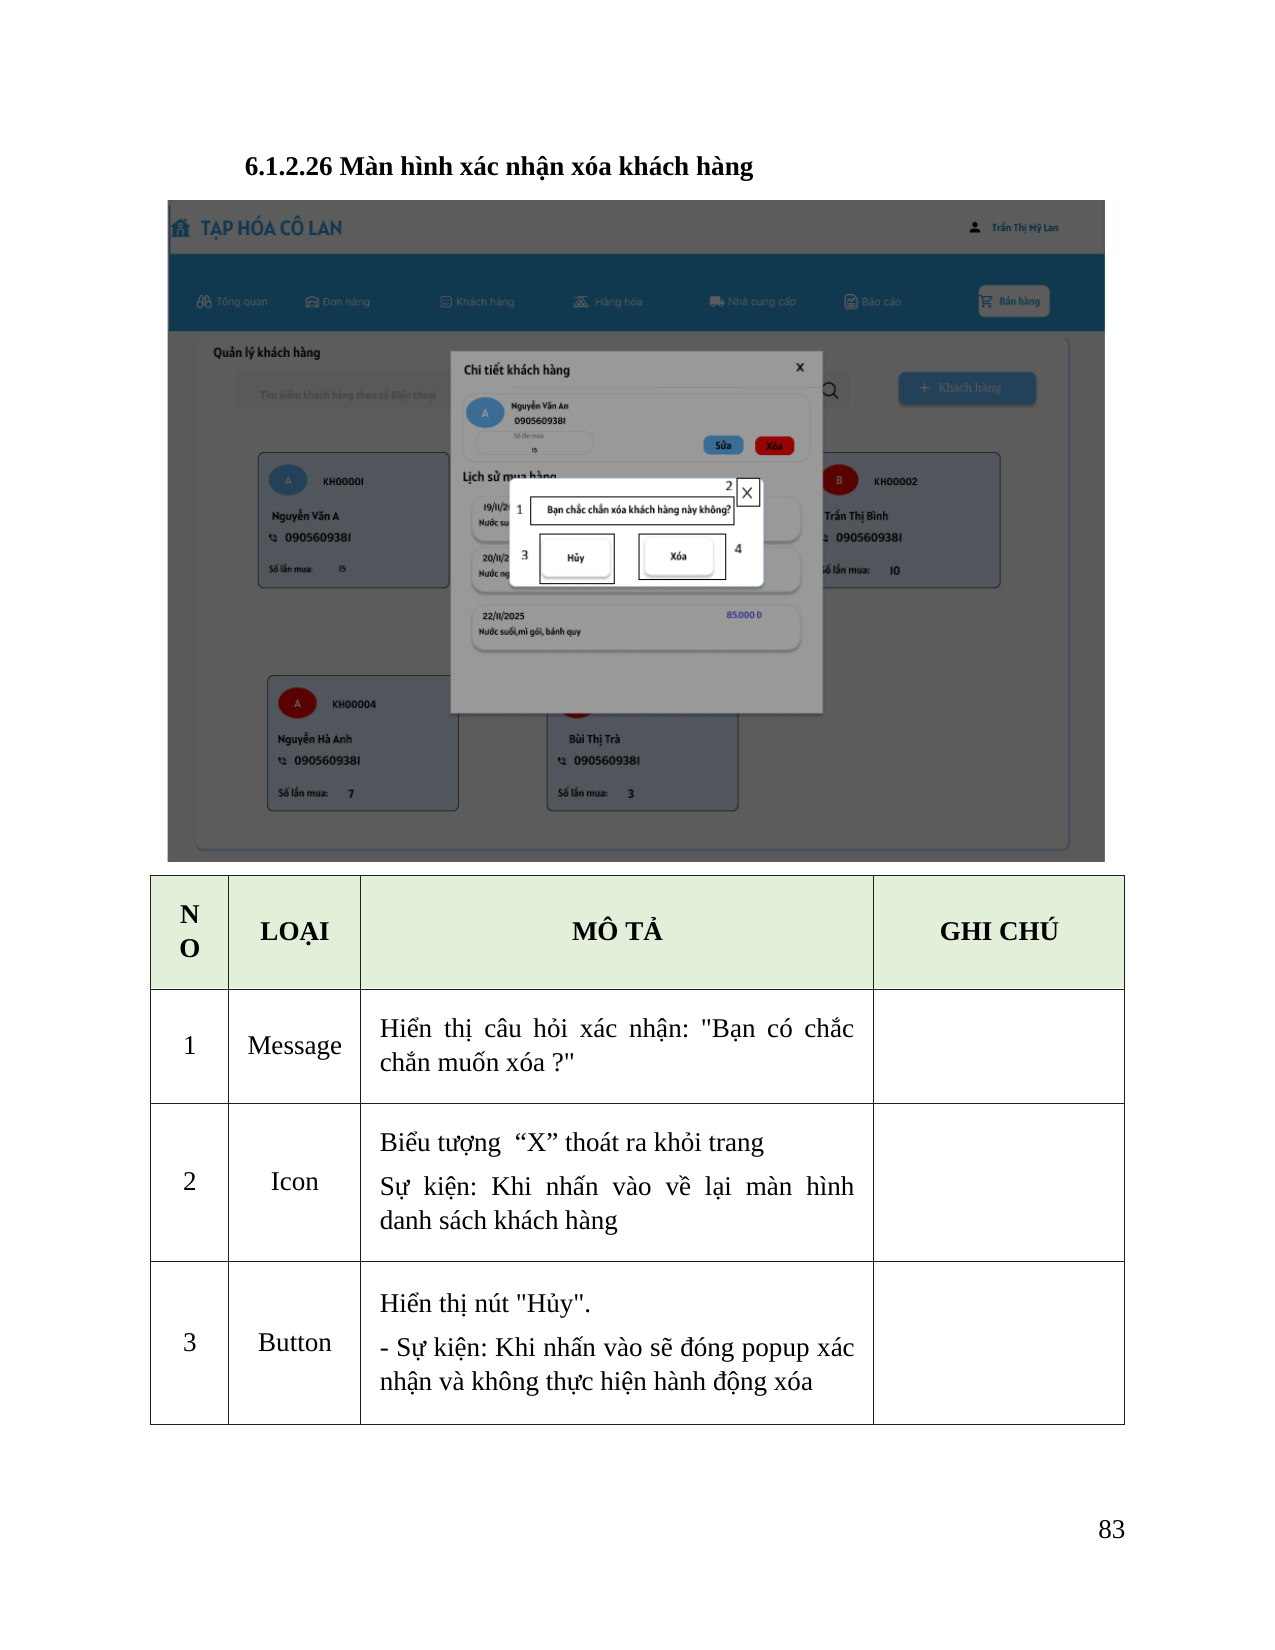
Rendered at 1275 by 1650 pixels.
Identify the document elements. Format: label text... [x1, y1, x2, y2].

subtitle 6.1.2.26 Màn hình xác nhận xóa khách hàng [244, 150, 1125, 181]
table_header GHI CHÚ [874, 876, 1124, 988]
table_cell Hiển thị nút "Hủy". - Sự kiện: Khi nhấn vào sẽ đóng popup xác nhận và không thực hiện hành động xóa [361, 1262, 873, 1424]
table_cell Hiển thị câu hỏi xác nhận: "Bạn có chắc chắn muốn xóa ?" [361, 990, 873, 1103]
table_header NO [151, 876, 228, 988]
table_cell [874, 1104, 1124, 1261]
table_header LOẠI [229, 876, 360, 988]
table_cell 3 [151, 1262, 228, 1424]
table_header MÔ TẢ [361, 876, 873, 988]
table_cell Biểu tượng “X” thoát ra khỏi trang Sự kiện: Khi nhấn vào về lại màn hình danh sách khách hàng [361, 1104, 873, 1261]
table_cell Icon [229, 1104, 360, 1261]
table_cell Message [229, 990, 360, 1103]
picture [167, 200, 1108, 862]
table_cell Button [229, 1262, 360, 1424]
table_cell [874, 1262, 1124, 1424]
table_cell 2 [151, 1104, 228, 1261]
table_cell [874, 990, 1124, 1103]
table_cell 1 [151, 990, 228, 1103]
